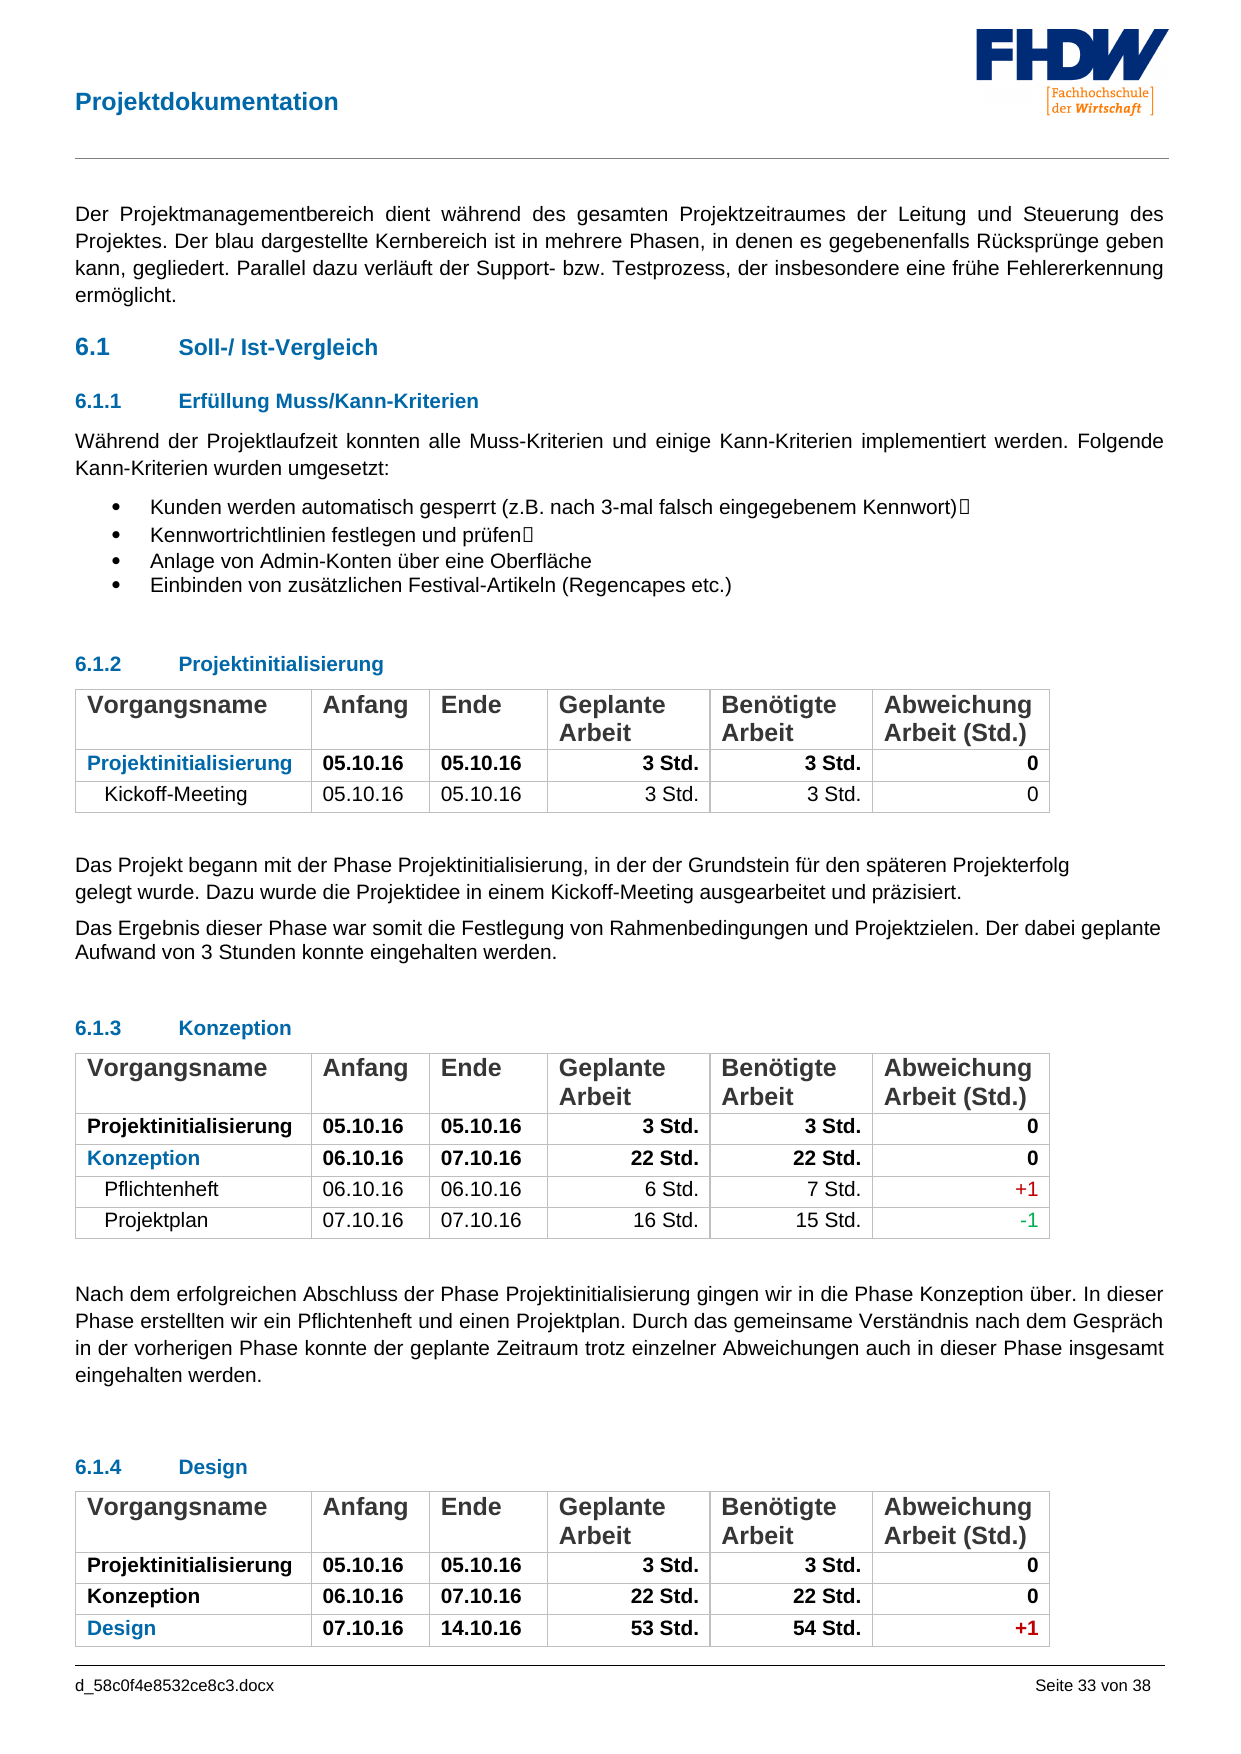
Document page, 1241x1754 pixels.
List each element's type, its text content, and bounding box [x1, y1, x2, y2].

table_header Geplante Arbeit [548, 1492, 709, 1552]
text Das Ergebnis dieser Phase war somit die Festlegung von Rahmenbedingungen und Projektzielen. Der dabei geplante Aufwand von 3 Stunden konnte eingehalten werden. [75, 916, 1165, 964]
table_cell 05.10.16 [312, 750, 429, 781]
table_cell 3 Std. [711, 782, 872, 812]
table_cell 53 Std. [548, 1615, 709, 1646]
table_cell 54 Std. [711, 1615, 872, 1646]
table_cell 05.10.16 [430, 750, 547, 781]
subtitle Design [75, 1452, 1165, 1479]
table_header Anfang [312, 1492, 429, 1552]
table_cell Design [76, 1615, 311, 1646]
table_header Vorgangsname [76, 1054, 311, 1113]
table_header Benötigte Arbeit [711, 1054, 872, 1113]
list Einbinden von zusätzlichen Festival-Artikeln (Regencapes etc.) [112, 573, 1165, 597]
table_cell 3 Std. [548, 1114, 709, 1144]
subtitle Konzeption [75, 1013, 1165, 1040]
table_cell Projektinitialisierung [76, 1114, 311, 1144]
table_cell 3 Std. [548, 750, 709, 781]
table_cell 0 [873, 782, 1049, 812]
table_cell 06.10.16 [312, 1584, 429, 1614]
table_header Vorgangsname [76, 690, 311, 749]
table_cell 22 Std. [711, 1145, 872, 1176]
table_header Abweichung Arbeit (Std.) [873, 1054, 1049, 1113]
table_cell Pflichtenheft [76, 1177, 311, 1207]
table_cell 05.10.16 [312, 1553, 429, 1583]
table_header Ende [430, 690, 547, 749]
table_cell 07.10.16 [312, 1615, 429, 1646]
table_cell 0 [873, 1553, 1049, 1583]
table_cell 22 Std. [548, 1584, 709, 1614]
table_cell 3 Std. [548, 1553, 709, 1583]
table_header Vorgangsname [76, 1492, 311, 1552]
table_cell 0 [873, 1114, 1049, 1144]
table_header Geplante Arbeit [548, 690, 709, 749]
table_cell 0 [873, 1145, 1049, 1176]
table_cell 07.10.16 [312, 1208, 429, 1238]
picture [976, 29, 1169, 116]
text Das Projekt begann mit der Phase Projektinitialisierung, in der der Grundstein für den späteren Projekterfolg [75, 852, 1165, 876]
text gelegt wurde. Dazu wurde die Projektidee in einem Kickoff-Meeting ausgearbeitet und präzisiert. [75, 876, 1165, 903]
table_header Anfang [312, 1054, 429, 1113]
table_cell 3 Std. [548, 782, 709, 812]
table_cell 05.10.16 [430, 1553, 547, 1583]
table_cell 05.10.16 [430, 782, 547, 812]
table_header Abweichung Arbeit (Std.) [873, 1492, 1049, 1552]
table_cell 05.10.16 [312, 782, 429, 812]
table_cell 15 Std. [711, 1208, 872, 1238]
subtitle Soll-/ Ist-Vergleich [75, 332, 1165, 361]
table_cell 07.10.16 [430, 1208, 547, 1238]
list Anlage von Admin-Konten über eine Oberfläche [112, 549, 1165, 573]
table_cell 06.10.16 [312, 1145, 429, 1176]
text Der Projektmanagementbereich dient während des gesamten Projektzeitraumes der Leitung und Steuerung des Projektes. Der blau dargestellte Kernbereich ist in mehrere Phasen, in denen es gegebenenfalls Rücksprünge geben kann, gegliedert. Parallel dazu verläuft der Support- bzw. Testprozess, der insbesondere eine frühe Fehlererkennung ermöglicht. [75, 199, 1165, 307]
table_header Abweichung Arbeit (Std.) [873, 690, 1049, 749]
table_cell +1 [873, 1615, 1049, 1646]
table_cell 3 Std. [711, 1553, 872, 1583]
table_header Geplante Arbeit [548, 1054, 709, 1113]
table_cell 07.10.16 [430, 1145, 547, 1176]
table_header Ende [430, 1054, 547, 1113]
table_header Benötigte Arbeit [711, 1492, 872, 1552]
table_cell 3 Std. [711, 750, 872, 781]
table_cell Konzeption [76, 1145, 311, 1176]
table_cell 3 Std. [711, 1114, 872, 1144]
text Während der Projektlaufzeit konnten alle Muss-Kriterien und einige Kann-Kriterien implementiert werden. Folgende Kann-Kriterien wurden umgesetzt: [75, 425, 1165, 479]
table_cell 07.10.16 [430, 1584, 547, 1614]
table_cell Kickoff-Meeting [76, 782, 311, 812]
table_cell 0 [873, 750, 1049, 781]
table_cell 06.10.16 [312, 1177, 429, 1207]
subtitle Projektinitialisierung [75, 649, 1165, 676]
table_cell Projektinitialisierung [76, 1553, 311, 1583]
list Kunden werden automatisch gesperrt (z.B. nach 3-mal falsch eingegebenem Kennwort) [112, 492, 1165, 520]
table_cell 0 [873, 1584, 1049, 1614]
table_cell 14.10.16 [430, 1615, 547, 1646]
table_cell 22 Std. [711, 1584, 872, 1614]
table_cell 05.10.16 [312, 1114, 429, 1144]
table_header Ende [430, 1492, 547, 1552]
table_cell Konzeption [76, 1584, 311, 1614]
table_cell Projektinitialisierung [76, 750, 311, 781]
table_header Benötigte Arbeit [711, 690, 872, 749]
text Nach dem erfolgreichen Abschluss der Phase Projektinitialisierung gingen wir in die Phase Konzeption über. In dieser Phase erstellten wir ein Pflichtenheft und einen Projektplan. Durch das gemeinsame Verständnis nach dem Gespräch in der vorherigen Phase konnte der geplante Zeitraum trotz einzelner Abweichungen auch in dieser Phase insgesamt eingehalten werden. [75, 1279, 1165, 1387]
table_cell +1 [873, 1177, 1049, 1207]
table_cell 22 Std. [548, 1145, 709, 1176]
table_cell Projektplan [76, 1208, 311, 1238]
table_cell 16 Std. [548, 1208, 709, 1238]
table_cell 06.10.16 [430, 1177, 547, 1207]
table_header Anfang [312, 690, 429, 749]
table_cell 05.10.16 [430, 1114, 547, 1144]
subtitle Erfüllung Muss/Kann-Kriterien [75, 386, 1165, 413]
table_cell 6 Std. [548, 1177, 709, 1207]
table_cell -1 [873, 1208, 1049, 1238]
table_cell 7 Std. [711, 1177, 872, 1207]
list Kennwortrichtlinien festlegen und prüfen [112, 520, 1165, 549]
